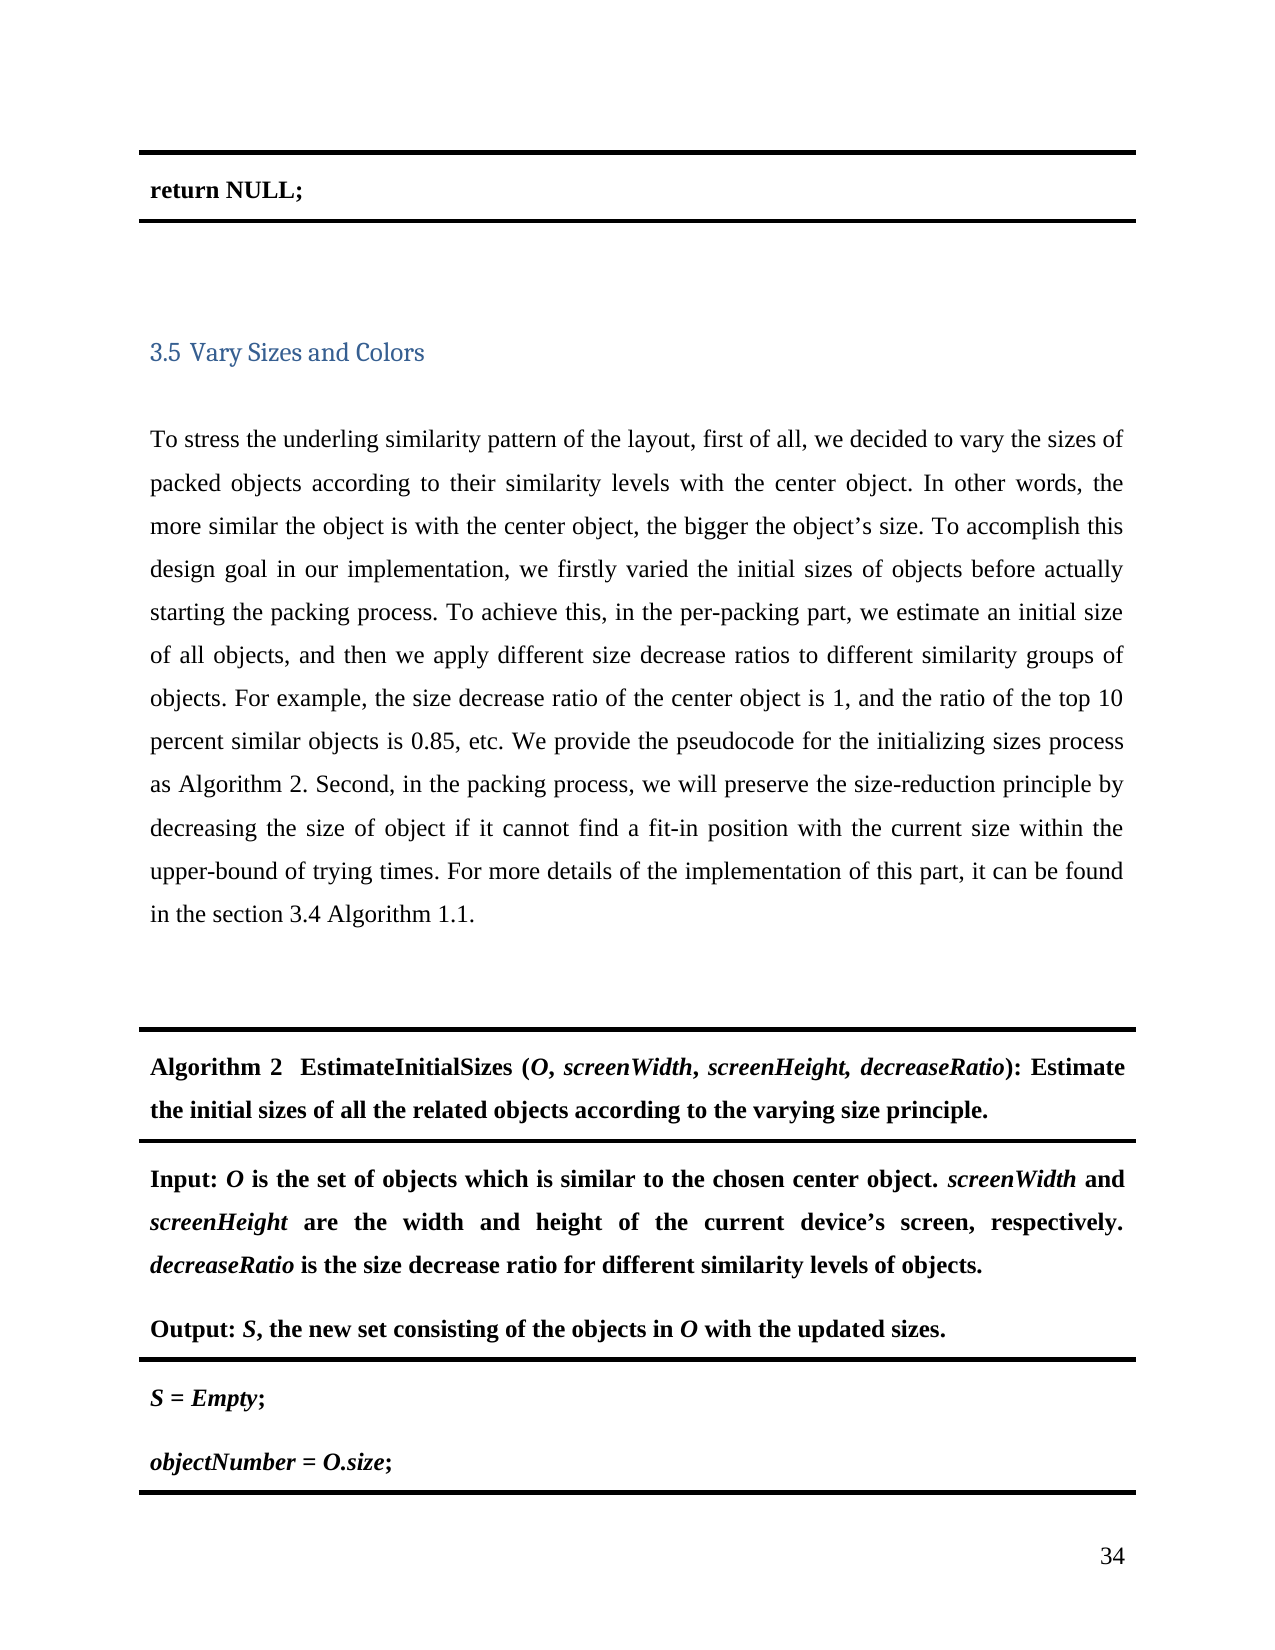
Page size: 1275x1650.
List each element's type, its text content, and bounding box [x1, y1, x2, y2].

table_header Algorithm 2 EstimateInitialSizes (O, screenWidth, screenHeight, decreaseRatio): Estimate the initial sizes of all the related objects according to the varying size principle. [139, 1032, 1136, 1138]
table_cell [139, 1362, 1136, 1490]
table_cell Input: O is the set of objects which is similar to the chosen center object. screenWidth and screenHeight are the width and height of the current device’s screen, respectively. decreaseRatio is the size decrease ratio for different similarity levels of objects. Output: S, the new set consisting of the objects in O with the updated sizes. [139, 1143, 1136, 1357]
subtitle Vary Sizes and Colors [150, 337, 1125, 368]
text To stress the underling similarity pattern of the layout, first of all, we decided to vary the sizes of packed objects according to their similarity levels with the center object. In other words, the more similar the object is with the center object, the bigger the object’s size. To accomplish this design goal in our implementation, we firstly varied the initial sizes of objects before actually starting the packing process. To achieve this, in the per-packing part, we estimate an initial size of all objects, and then we apply different size decrease ratios to different similarity groups of objects. For example, the size decrease ratio of the center object is 1, and the ratio of the top 10 percent similar objects is 0.85, etc. We provide the pseudocode for the initializing sizes process as Algorithm 2. Second, in the packing process, we will preserve the size-reduction principle by decreasing the size of object if it cannot find a fit-in position with the current size within the upper-bound of trying times. For more details of the implementation of this part, it can be found in the section 3.4 Algorithm 1.1. [150, 424, 1125, 928]
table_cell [139, 155, 1136, 218]
